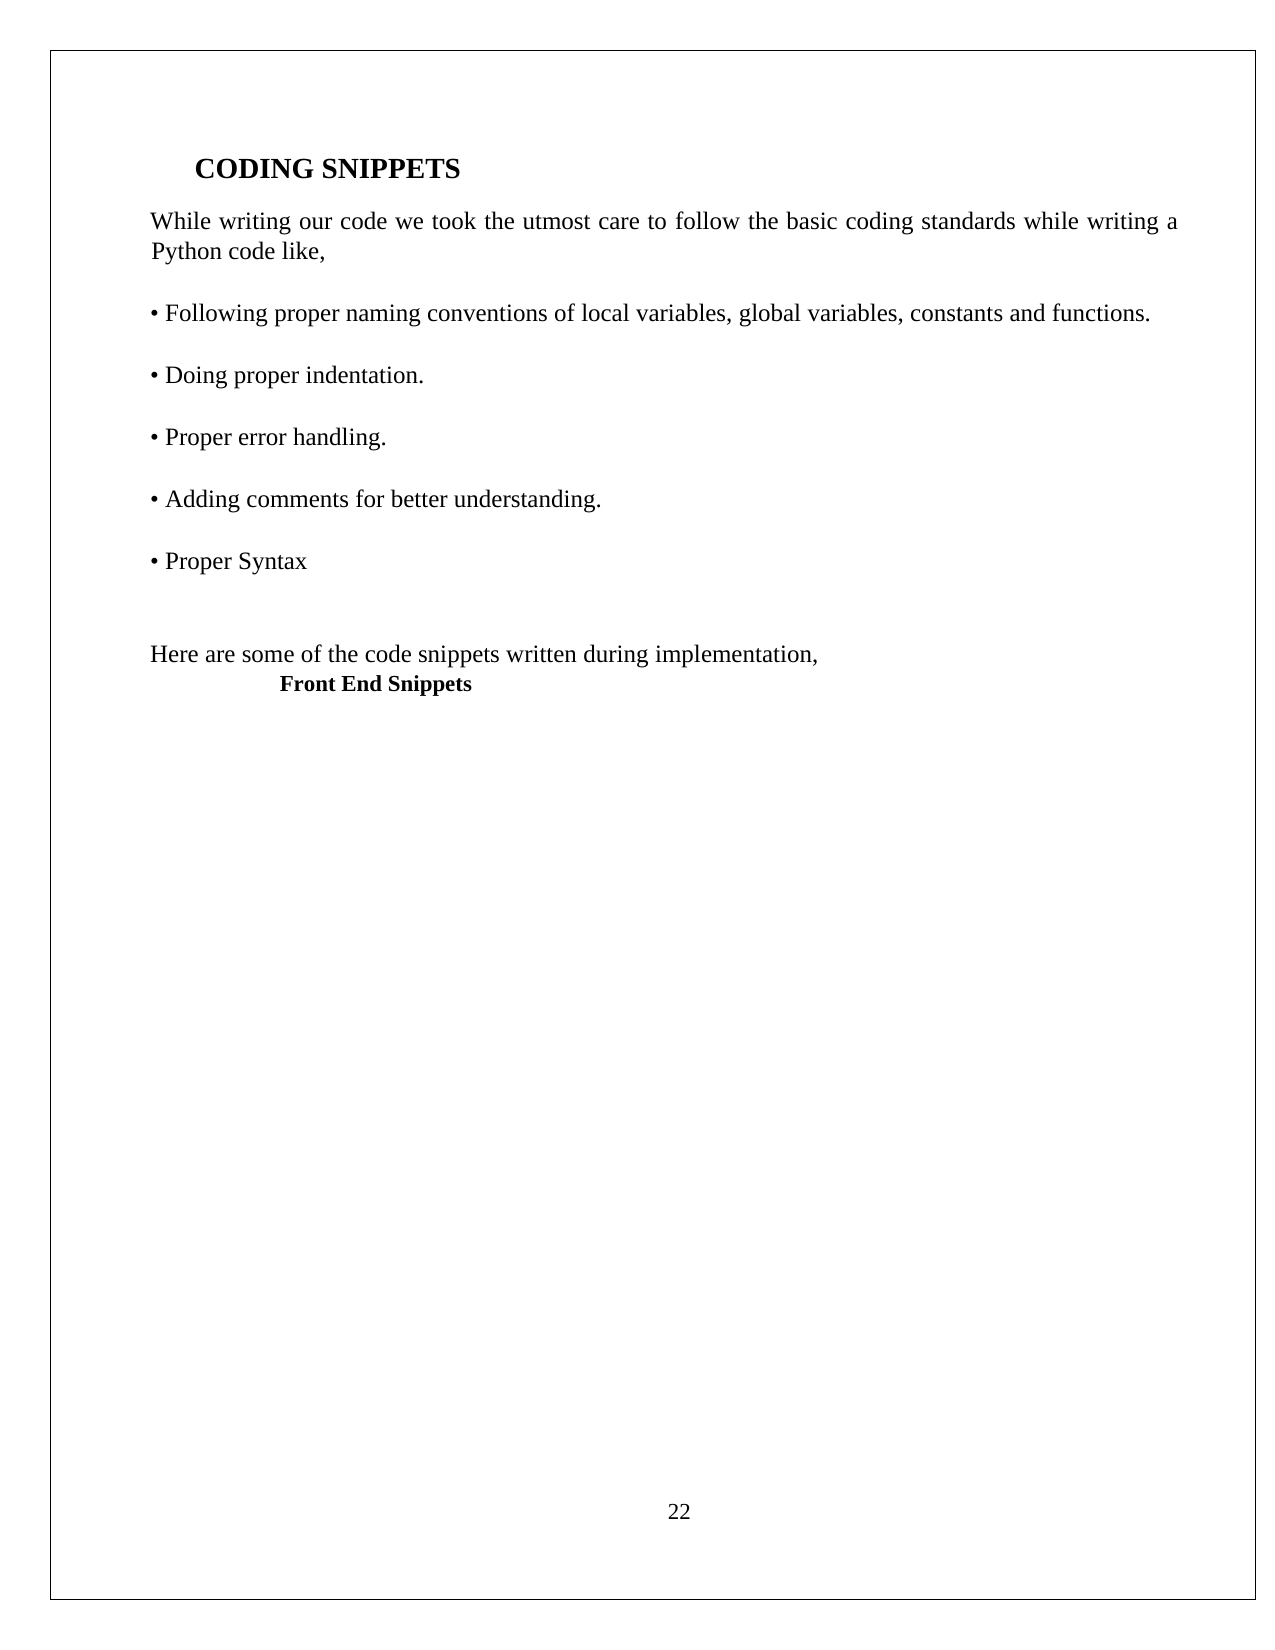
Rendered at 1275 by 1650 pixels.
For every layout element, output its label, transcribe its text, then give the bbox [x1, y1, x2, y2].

list Following proper naming conventions of local variables, global variables, constants and functions. [150, 298, 1255, 327]
text Here are some of the code snippets written during implementation, [150, 639, 1255, 668]
list Proper error handling. [150, 422, 1255, 451]
text Front End Snippets [279, 670, 1255, 697]
subtitle CODING SNIPPETS [194, 151, 1255, 185]
list Adding comments for better understanding. [150, 484, 1255, 513]
list Proper Syntax [150, 546, 1255, 575]
text While writing our code we took the utmost care to follow the basic coding standards while writing a Python code like, [150, 206, 1180, 265]
list Doing proper indentation. [150, 360, 1255, 389]
